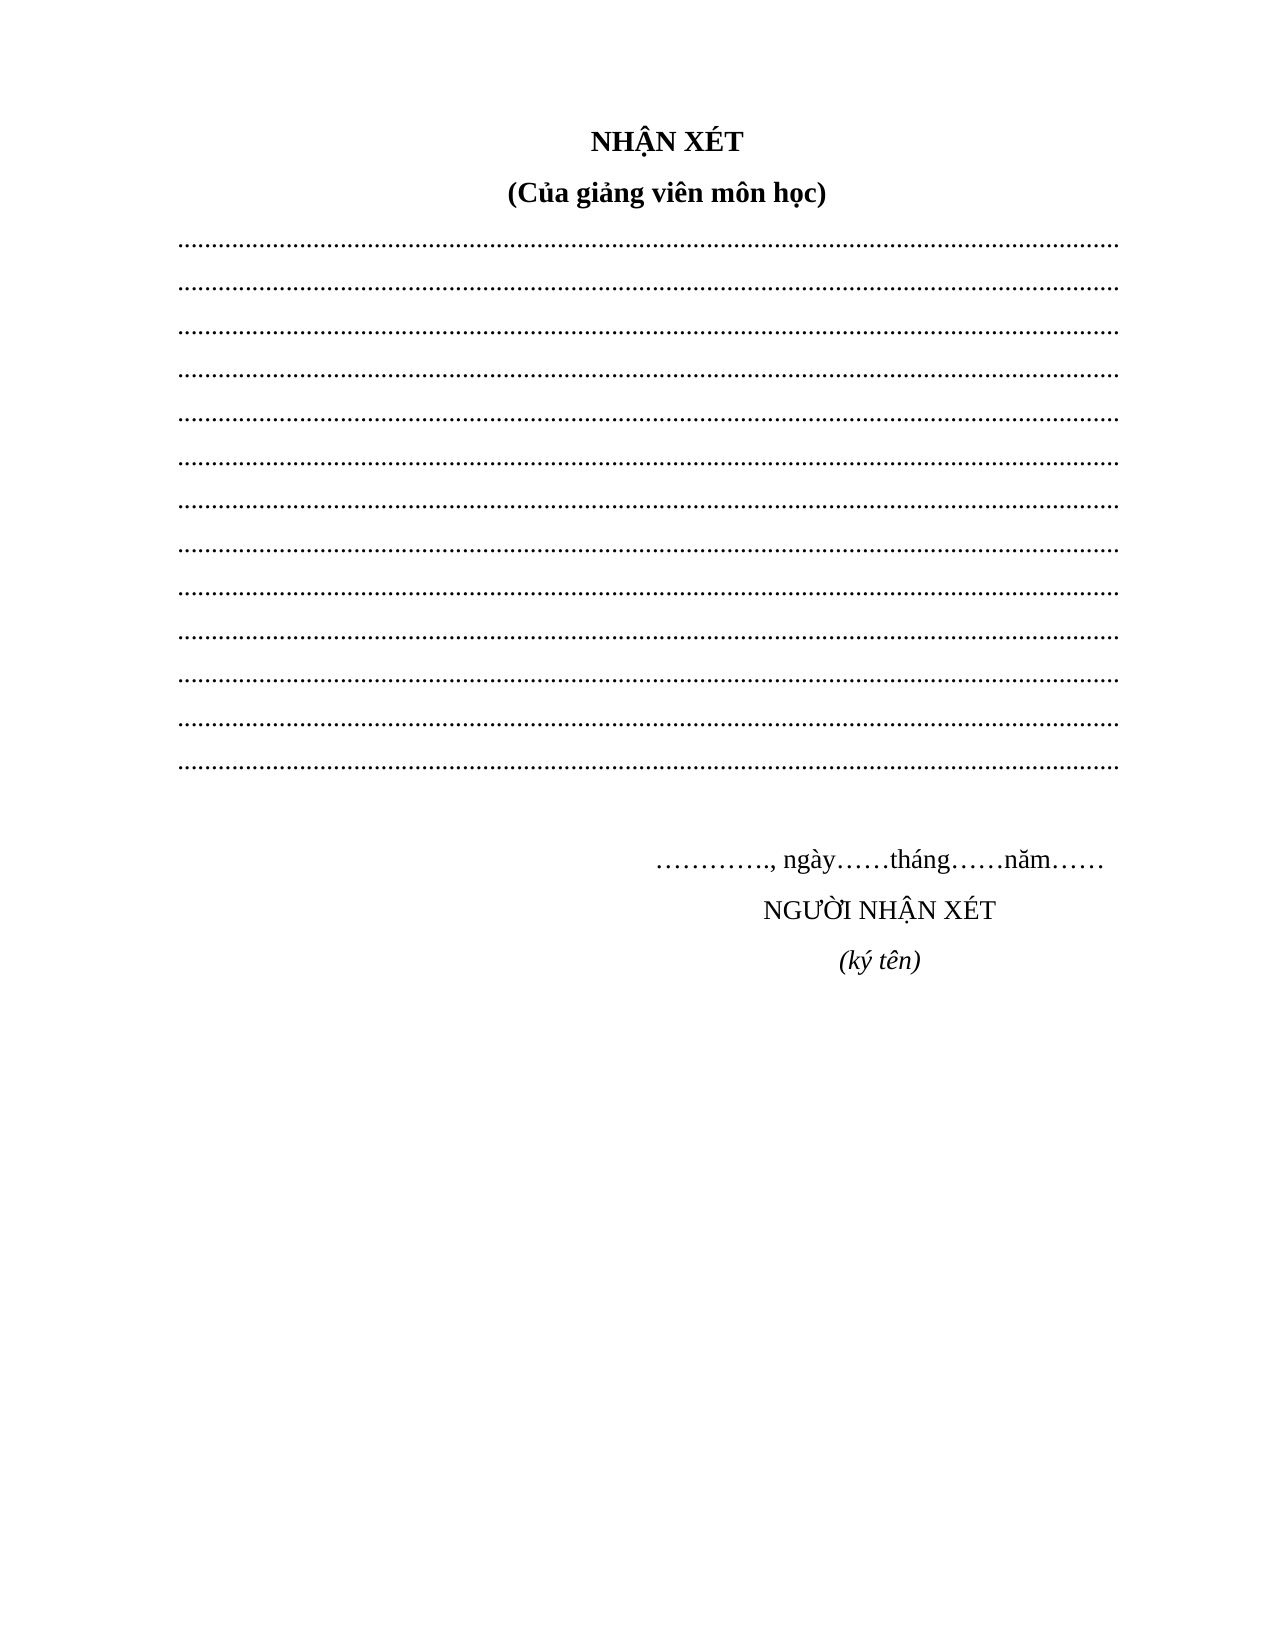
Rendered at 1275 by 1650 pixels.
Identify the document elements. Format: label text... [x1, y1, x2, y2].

text NHẬN XÉT [177, 124, 1157, 158]
text (Của giảng viên môn học) [177, 175, 1157, 208]
